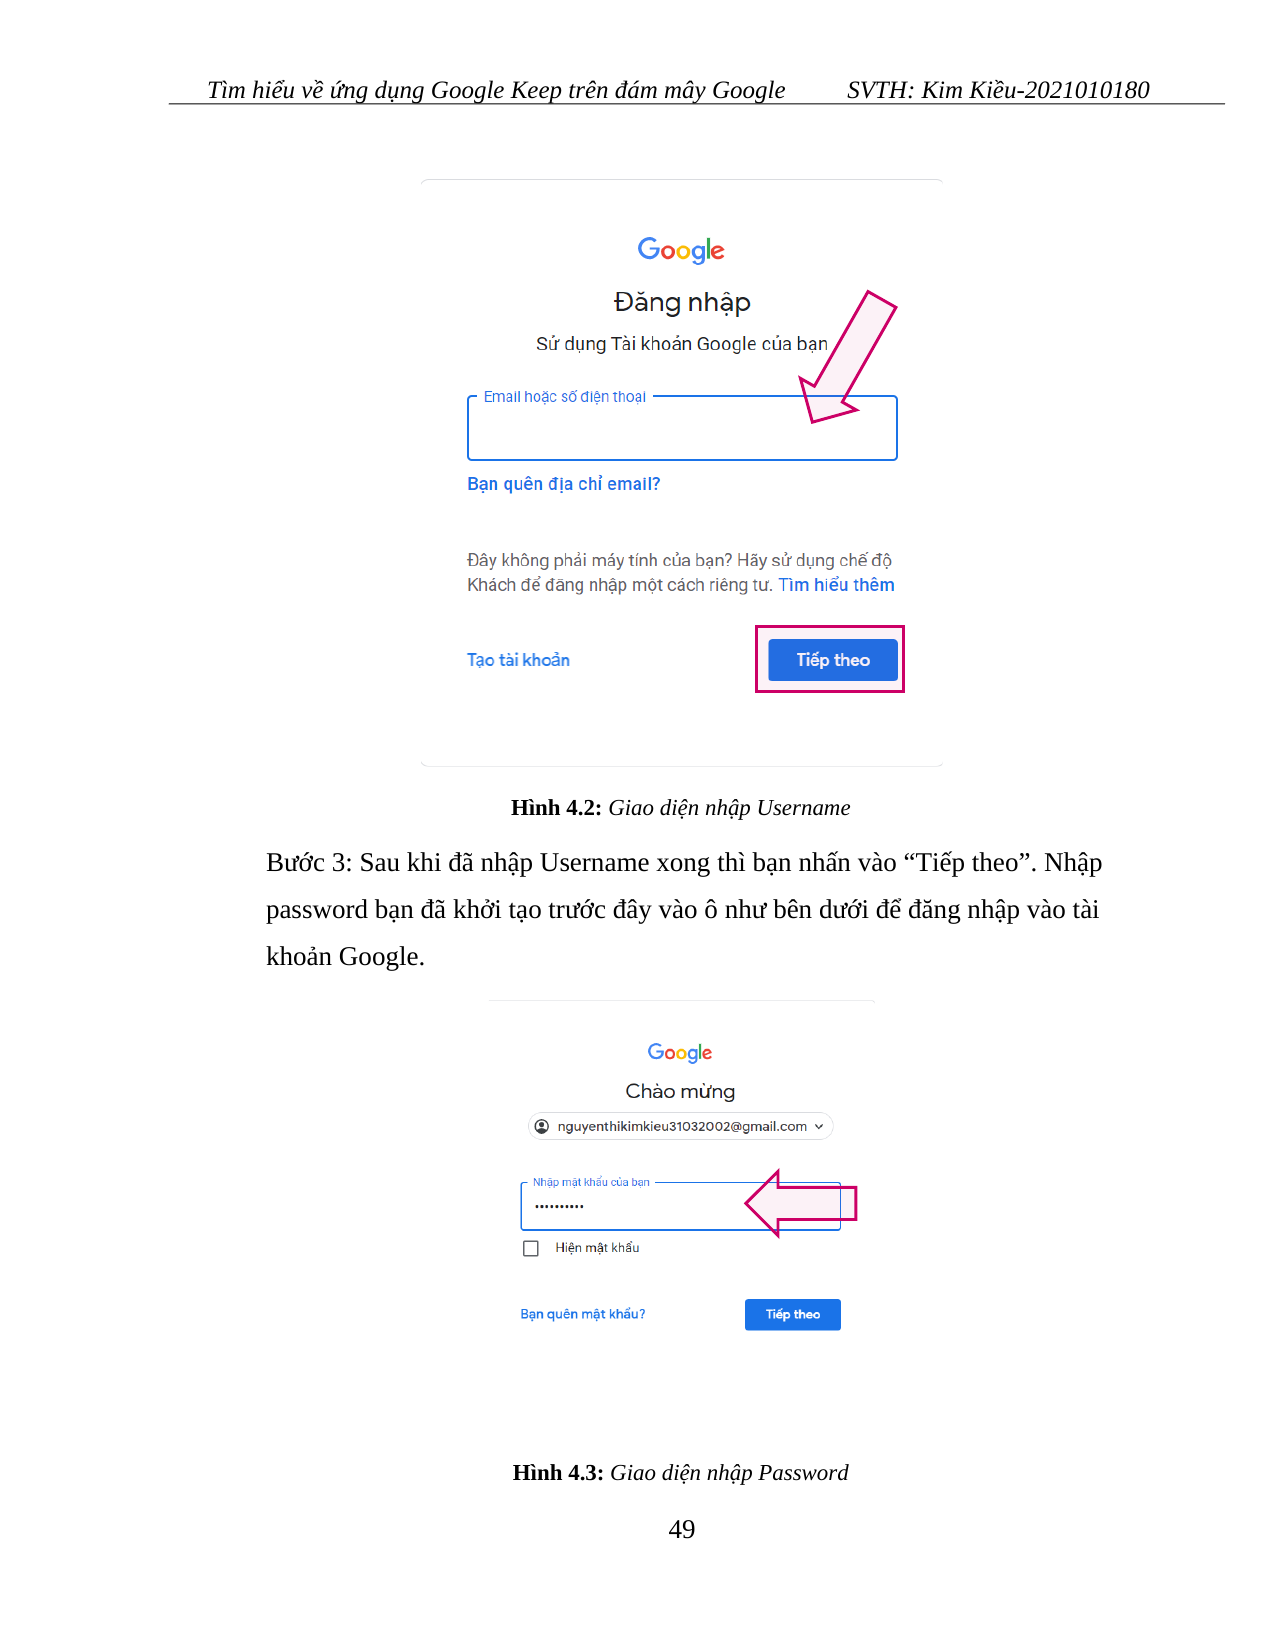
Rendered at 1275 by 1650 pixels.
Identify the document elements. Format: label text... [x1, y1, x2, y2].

text Hình 4.3: Giao diện nhập Password [207, 1459, 1157, 1486]
picture [421, 177, 943, 767]
text Bước 3: Sau khi đã nhập Username xong thì bạn nhấn vào “Tiếp theo”. Nhập password bạn đã khởi tạo trước đây vào ô như bên dưới để đăng nhập vào tài khoản Google. [266, 846, 1157, 971]
text Hình 4.2: Giao diện nhập Username [207, 794, 1157, 821]
picture [488, 998, 875, 1432]
